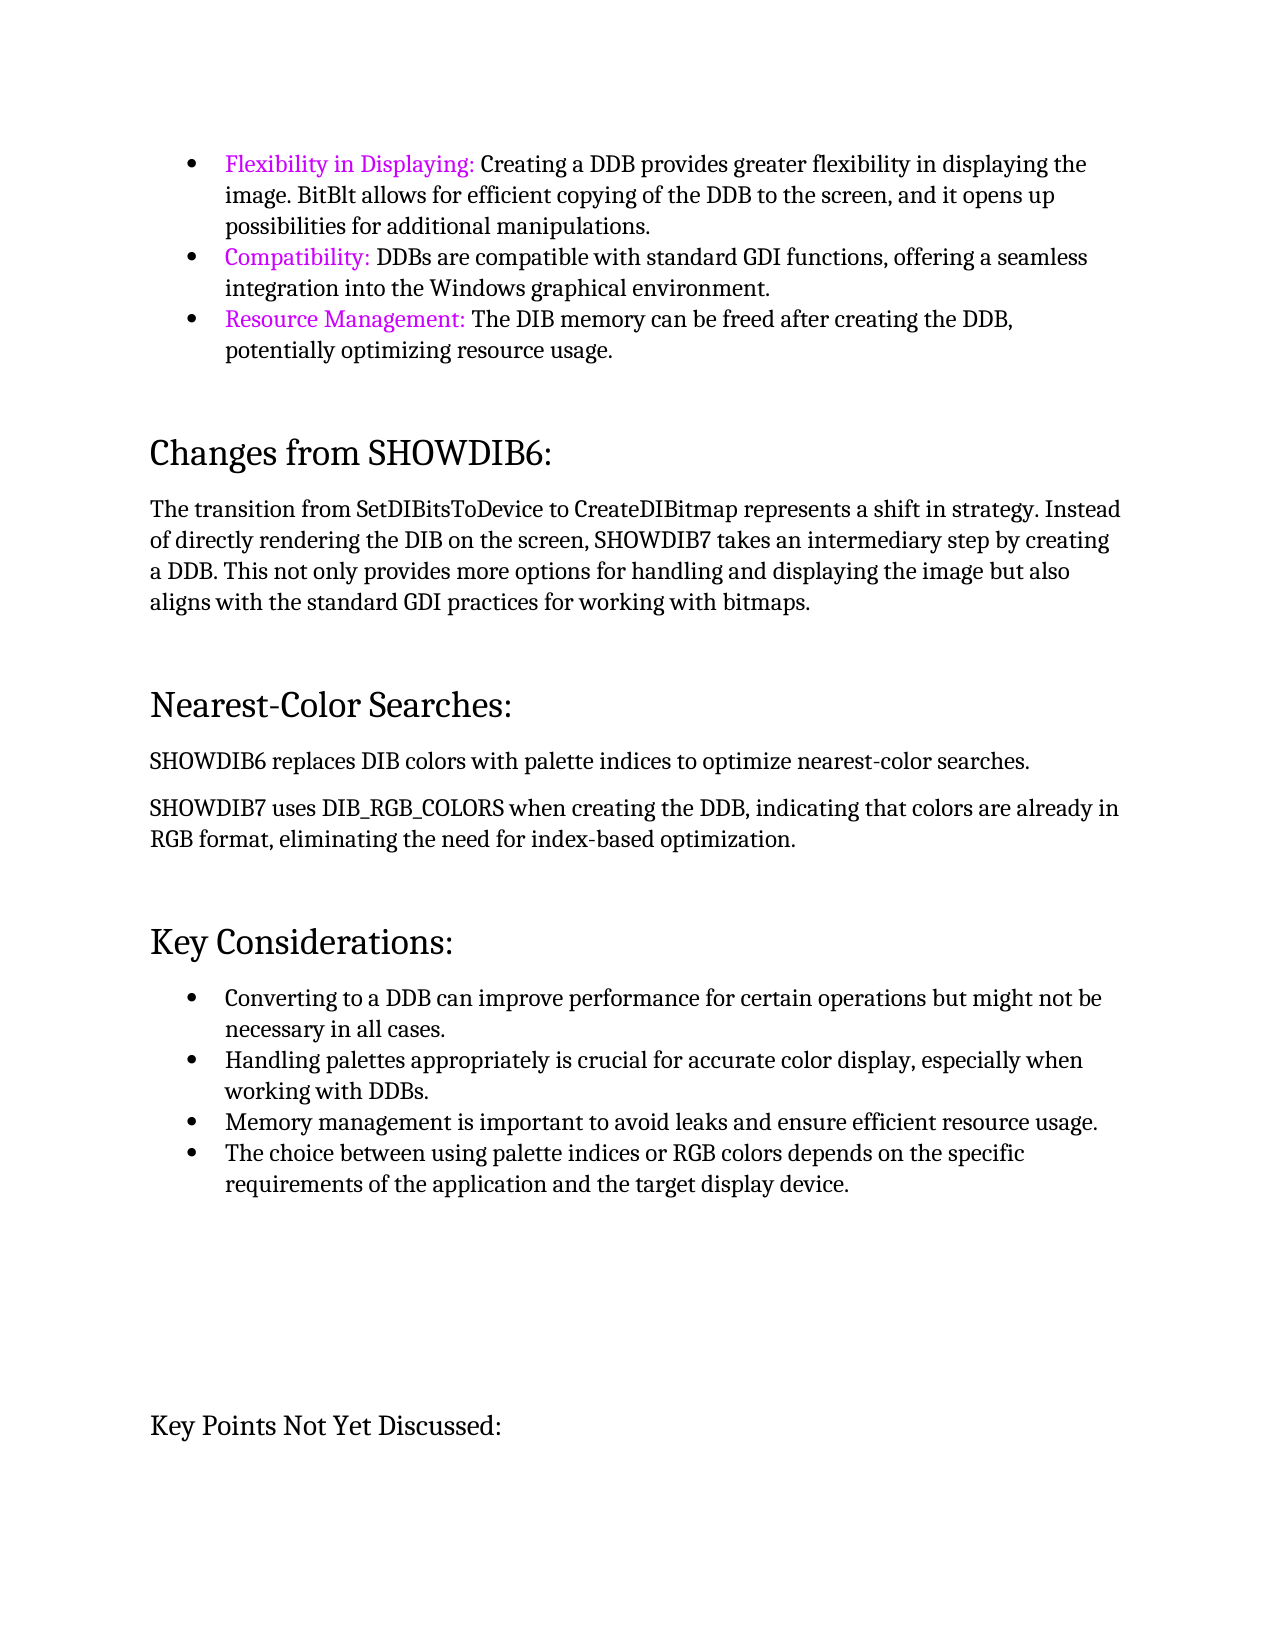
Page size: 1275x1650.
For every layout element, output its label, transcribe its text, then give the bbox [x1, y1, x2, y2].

text Key Points Not Yet Discussed: [150, 1409, 1125, 1442]
list The choice between using palette indices or RGB colors depends on the specific requirements of the application and the target display device. [187, 1139, 1125, 1199]
text Key Considerations: [150, 921, 1125, 964]
list Handling palettes appropriately is crucial for accurate color display, especially when working with DDBs. [187, 1046, 1125, 1106]
text SHOWDIB7 uses DIB_RGB_COLORS when creating the DDB, indicating that colors are already in RGB format, eliminating the need for index-based optimization. [150, 794, 1125, 854]
list Resource Management: The DIB memory can be freed after creating the DDB, potentially optimizing resource usage. [187, 305, 1125, 365]
list Memory management is important to avoid leaks and ensure efficient resource usage. [187, 1108, 1125, 1137]
text Nearest-Color Searches: [150, 683, 1125, 727]
list Compatibility: DDBs are compatible with standard GDI functions, offering a seamless integration into the Windows graphical environment. [187, 243, 1125, 303]
text Changes from SHOWDIB6: [150, 432, 1125, 475]
list Converting to a DDB can improve performance for certain operations but might not be necessary in all cases. [187, 984, 1125, 1044]
list Flexibility in Displaying: Creating a DDB provides greater flexibility in displaying the image. BitBlt allows for efficient copying of the DDB to the screen, and it opens up possibilities for additional manipulations. [187, 150, 1125, 241]
text SHOWDIB6 replaces DIB colors with palette indices to optimize nearest-color searches. [150, 747, 1125, 775]
text The transition from SetDIBitsToDevice to CreateDIBitmap represents a shift in strategy. Instead of directly rendering the DIB on the screen, SHOWDIB7 takes an intermediary step by creating a DDB. This not only provides more options for handling and displaying the image but also aligns with the standard GDI practices for working with bitmaps. [150, 495, 1125, 617]
